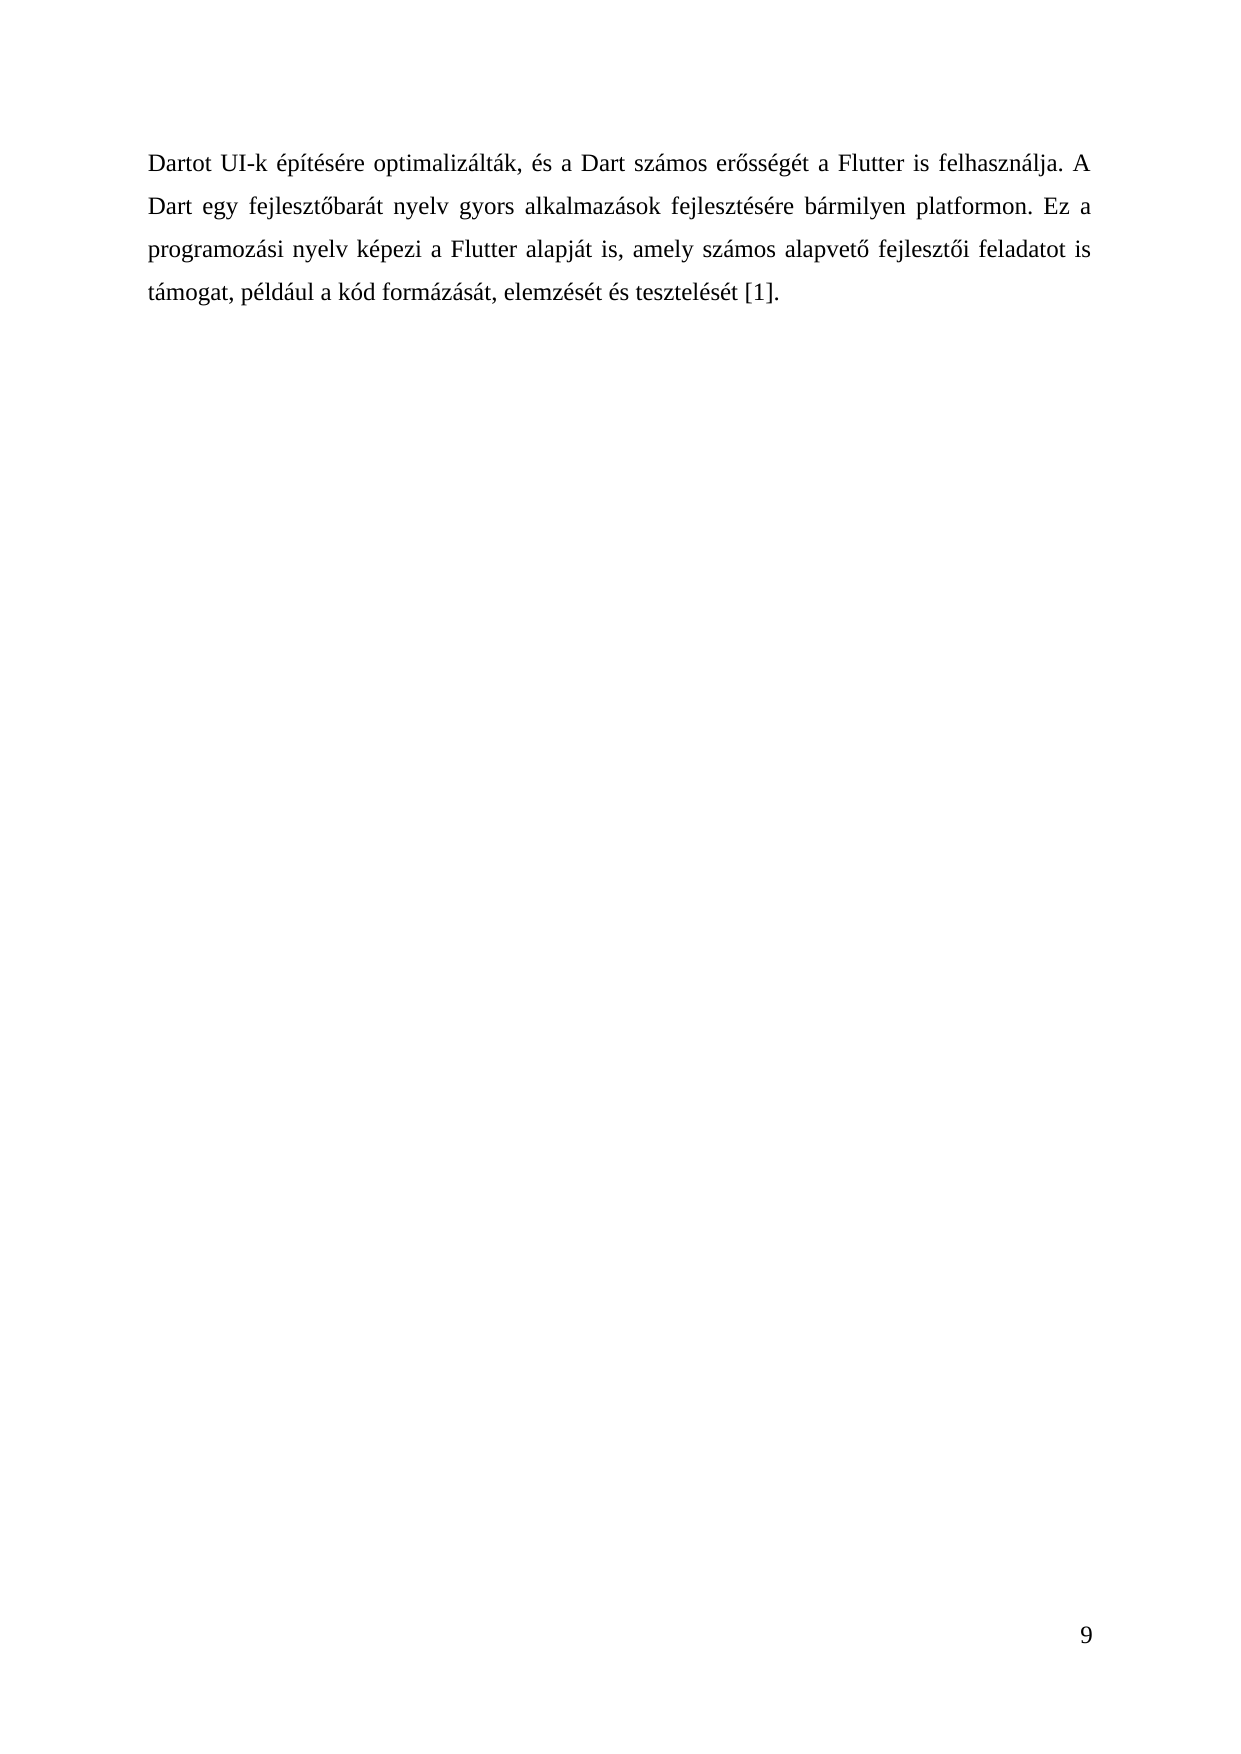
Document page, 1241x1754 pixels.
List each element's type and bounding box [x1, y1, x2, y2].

text [148, 148, 1092, 306]
